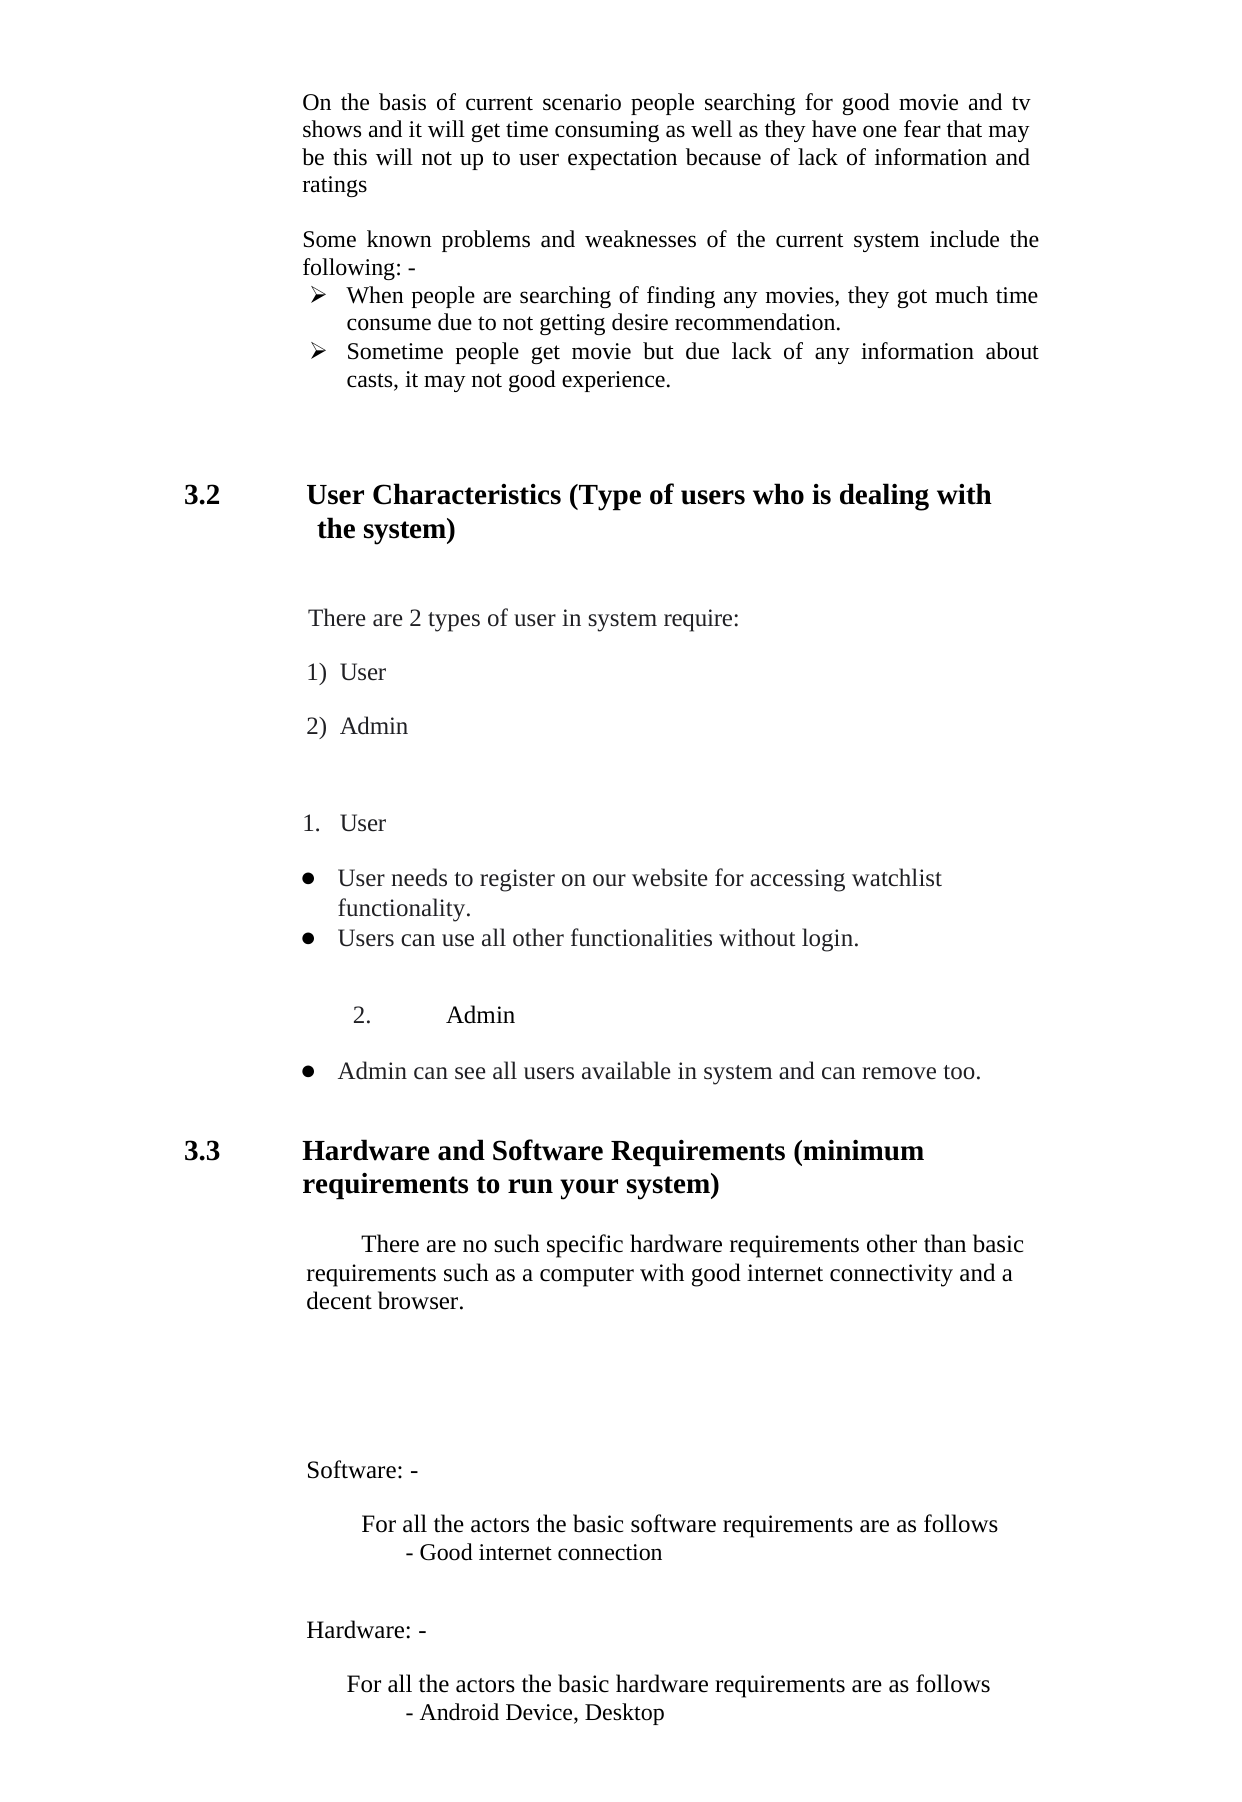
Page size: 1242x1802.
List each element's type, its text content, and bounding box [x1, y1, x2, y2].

list User [306, 657, 1185, 686]
list On the basis of current scenario people searching for good movie and tv shows and it will get time consuming as well as they have one fear that may be this will not up to user expectation because of lack of information and ratings [302, 87, 1032, 198]
list User [302, 808, 1185, 836]
text For all the actors the basic software requirements are as follows [361, 1509, 1011, 1538]
text - Android Device, Desktop [405, 1698, 1185, 1725]
text - Good internet connection [405, 1538, 1185, 1565]
list Admin [337, 1000, 1185, 1029]
text Some known problems and weaknesses of the current system include the following: - [302, 226, 1040, 281]
list Sometime people get movie but due lack of any information about casts, it may not good experience. [309, 337, 1040, 392]
list When people are searching of finding any movies, they got much time consume due to not getting desire recommendation. [309, 281, 1040, 336]
text There are 2 types of user in system require: [139, 603, 740, 632]
text Hardware: - [306, 1615, 1185, 1644]
list Admin [306, 711, 1185, 739]
list Users can use all other functionalities without login. [300, 921, 1026, 953]
text There are no such specific hardware requirements other than basic requirements such as a computer with good internet connectivity and a decent browser. [306, 1229, 1048, 1315]
list User needs to register on our website for accessing watchlist functionality. [300, 861, 1026, 921]
list Admin can see all users available in system and can remove too. [300, 1054, 991, 1085]
text Software: - [306, 1455, 1185, 1484]
subtitle Hardware and Software Requirements (minimum requirements to run your system) [184, 1133, 927, 1200]
subtitle User Characteristics (Type of users who is dealing with the system) [184, 477, 1035, 544]
text For all the actors the basic hardware requirements are as follows [346, 1669, 1185, 1698]
